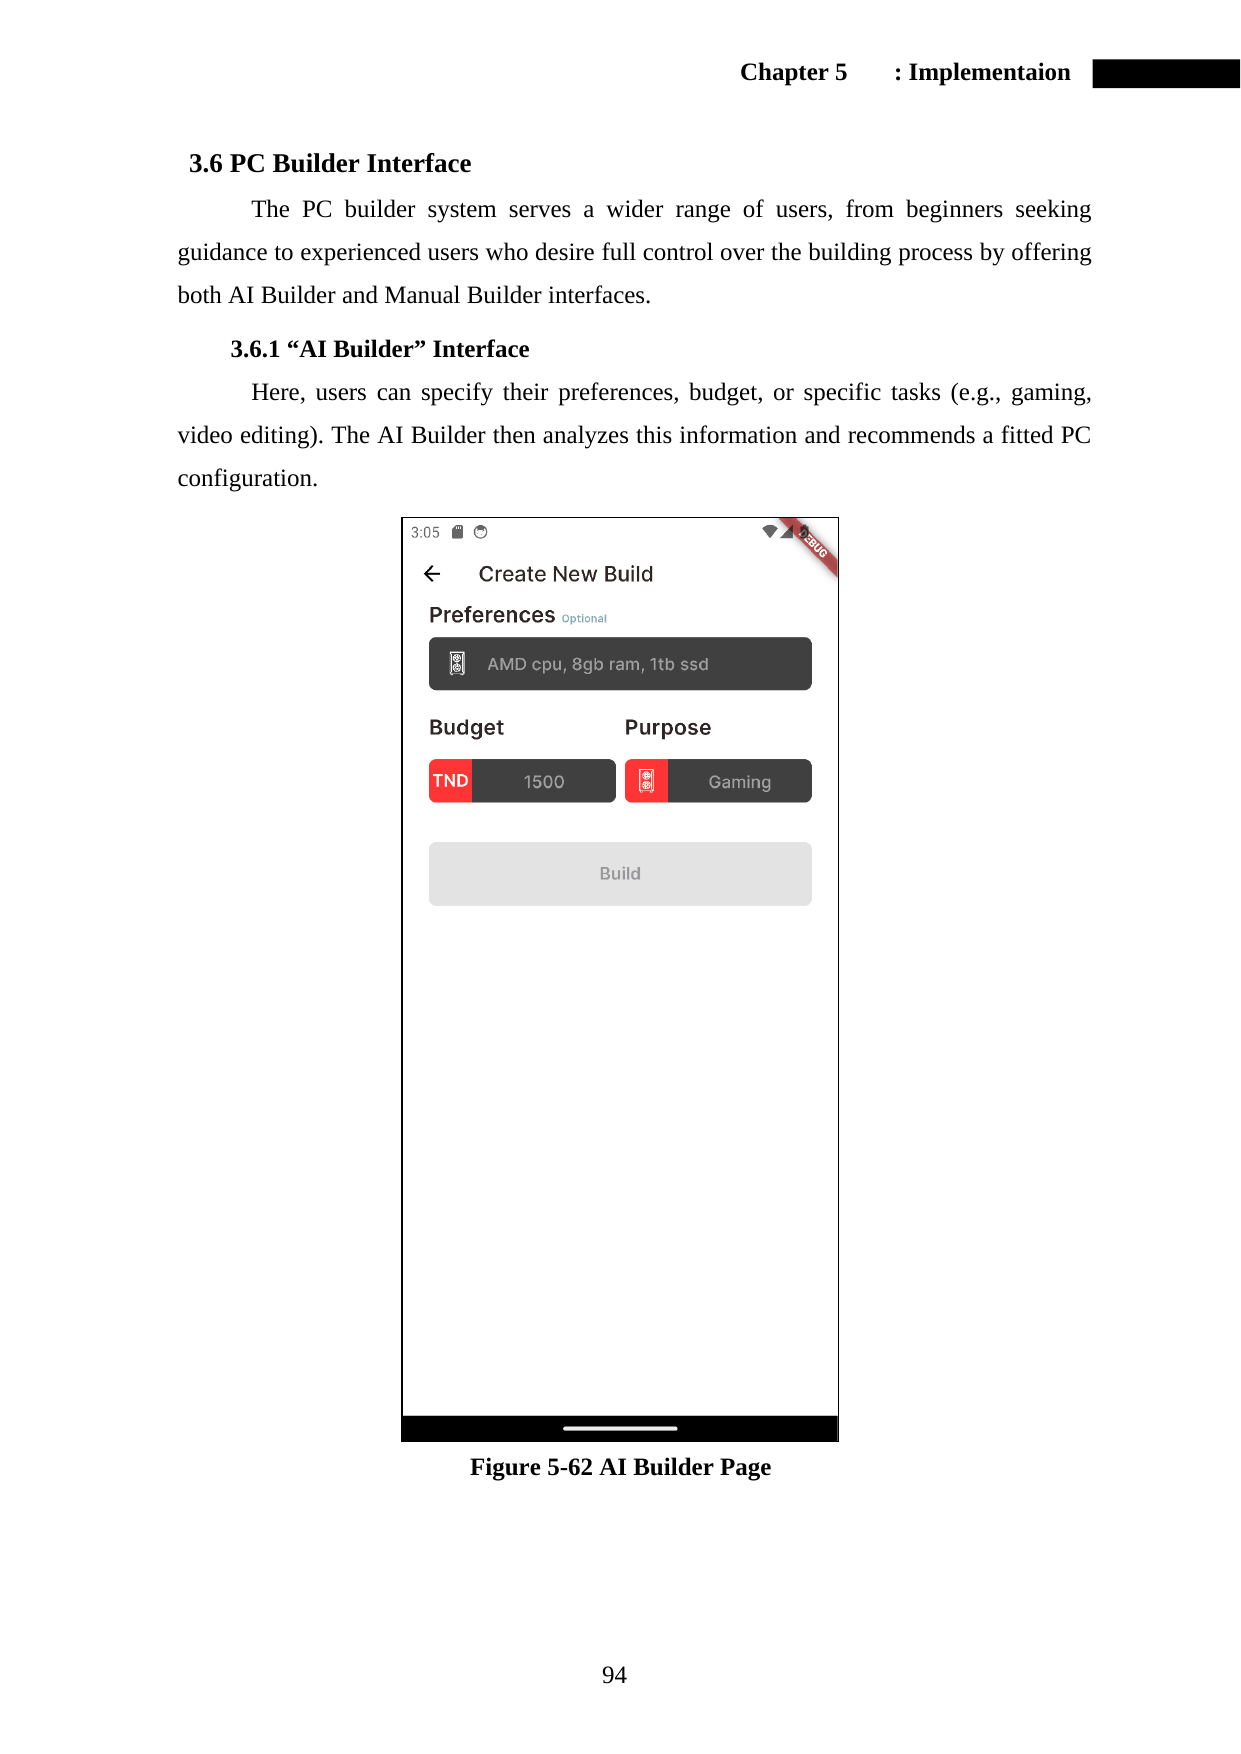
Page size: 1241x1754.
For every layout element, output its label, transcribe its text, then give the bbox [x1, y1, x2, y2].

text The PC builder system serves a wider range of users, from beginners seeking guidance to experienced users who desire full control over the building process by offering both AI Builder and Manual Builder interfaces. [177, 194, 1093, 309]
subtitle “AI Builder” Interface [230, 334, 1093, 363]
picture [403, 518, 838, 1441]
text Here, users can specify their preferences, budget, or specific tasks (e.g., gaming, video editing). The AI Builder then analyzes this information and recommends a fitted PC configuration. [177, 377, 1093, 492]
subtitle PC Builder Interface [189, 148, 1093, 179]
